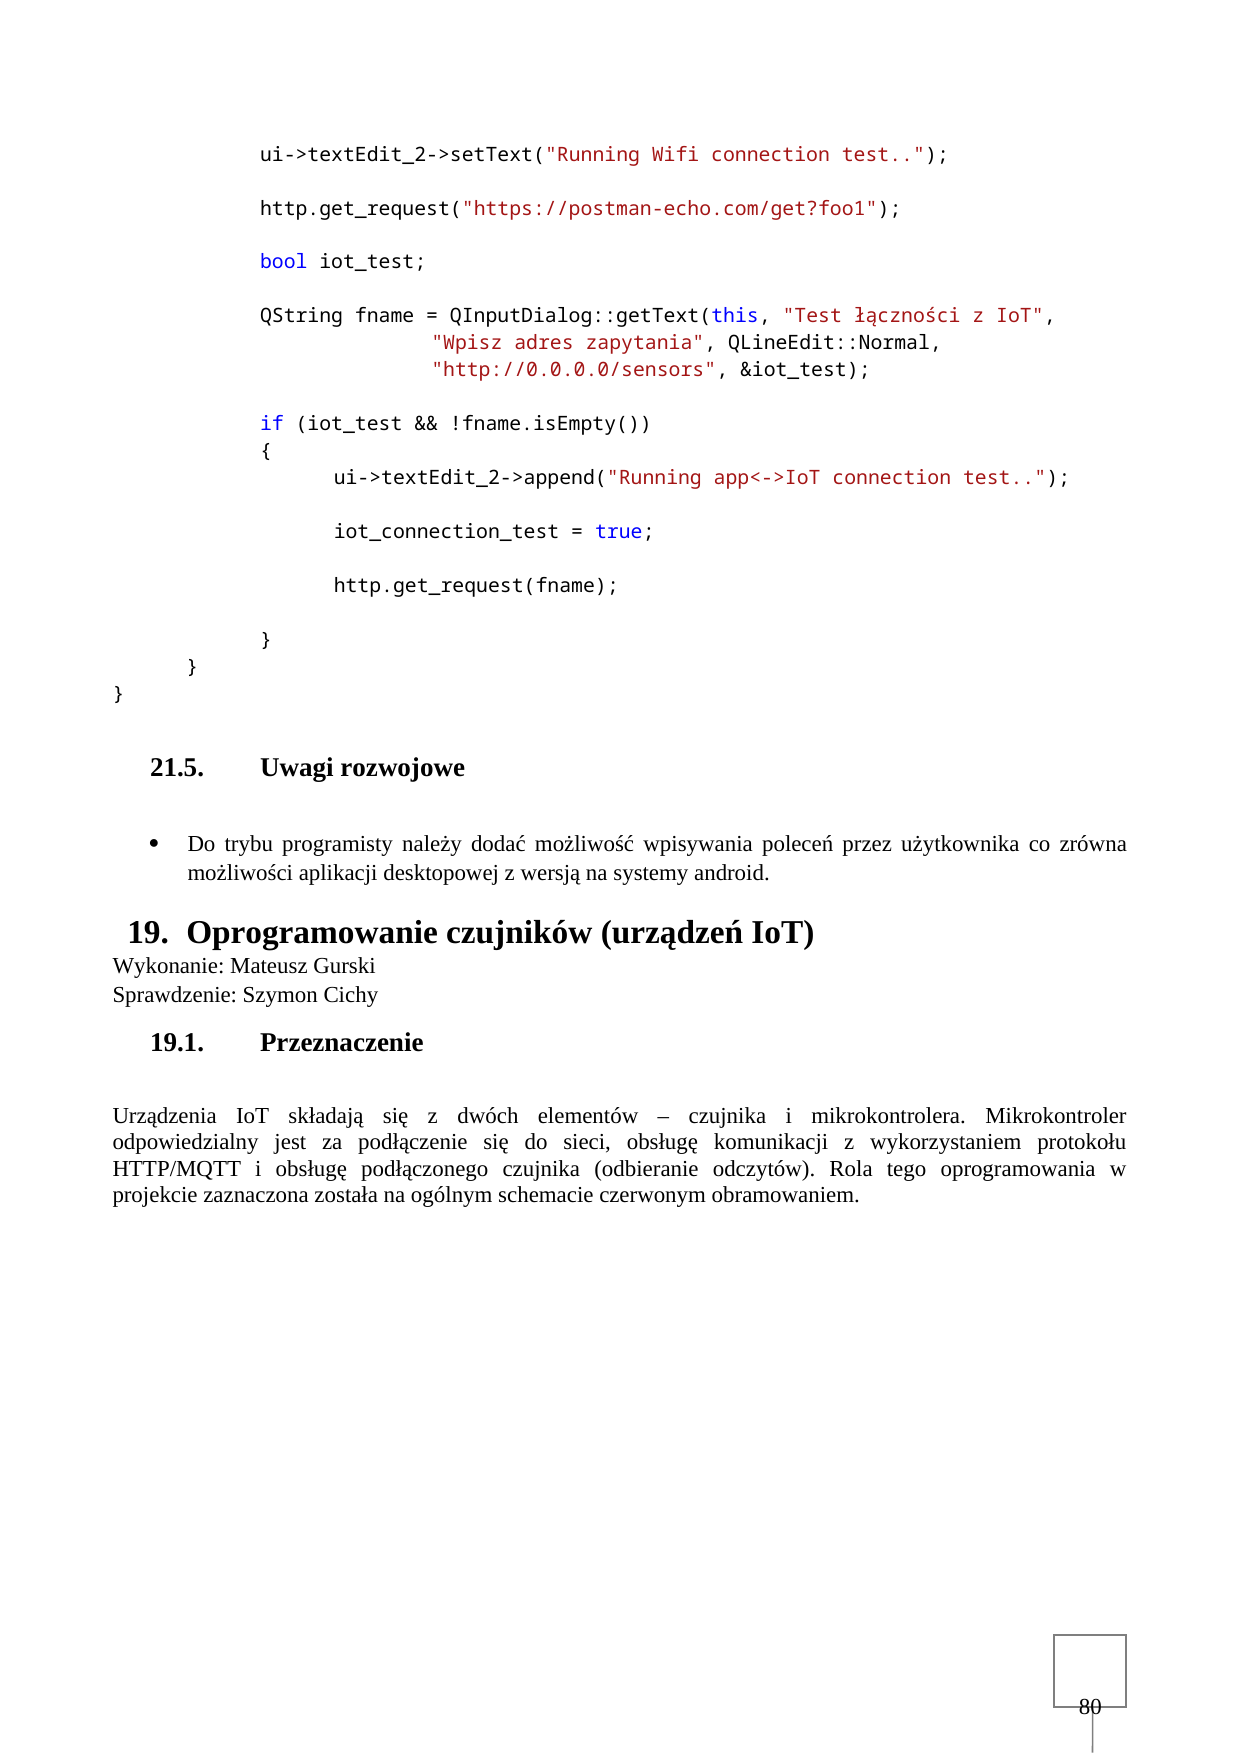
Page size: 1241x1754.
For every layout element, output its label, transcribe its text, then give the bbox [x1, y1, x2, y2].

text } [112, 625, 1128, 652]
text bool iot_test; [112, 248, 1128, 275]
subtitle Oprogramowanie czujników (urządzeń IoT) [127, 912, 1128, 950]
text "http://0.0.0.0/sensors", &iot_test); [333, 356, 1128, 383]
text Wykonanie: Mateusz Gurski Sprawdzenie: Szymon Cichy [112, 953, 1128, 1007]
list Do trybu programisty należy dodać możliwość wpisywania poleceń przez użytkownika co zrówna możliwości aplikacji desktopowej z wersją na systemy android. [150, 830, 1128, 885]
text QString fname = QInputDialog::getText(this, "Test łączności z IoT", [112, 302, 1128, 329]
text http.get_request(fname); [112, 571, 1128, 598]
text } [112, 652, 1128, 679]
text { [112, 437, 1128, 463]
subtitle Uwagi rozwojowe [150, 751, 1128, 783]
subtitle Przeznaczenie [150, 1026, 1128, 1057]
text ui->textEdit_2->append("Running app<->IoT connection test.."); [112, 463, 1128, 491]
text Urządzenia IoT składają się z dwóch elementów – czujnika i mikrokontrolera. Mikrokontroler odpowiedzialny jest za podłączenie się do sieci, obsługę komunikacji z wykorzystaniem protokołu HTTP/MQTT i obsługę podłączonego czujnika (odbieranie odczytów). Rola tego oprogramowania w projekcie zaznaczona została na ogólnym schemacie czerwonym obramowaniem. [112, 1102, 1128, 1207]
text "Wpisz adres zapytania", QLineEdit::Normal, [333, 329, 1128, 356]
text http.get_request("https://postman-echo.com/get?foo1"); [112, 194, 1128, 221]
text } [112, 679, 1128, 706]
text iot_connection_test = true; [112, 517, 1128, 544]
text if (iot_test && !fname.isEmpty()) [112, 409, 1128, 437]
text ui->textEdit_2->setText("Running Wifi connection test.."); [112, 140, 1128, 167]
